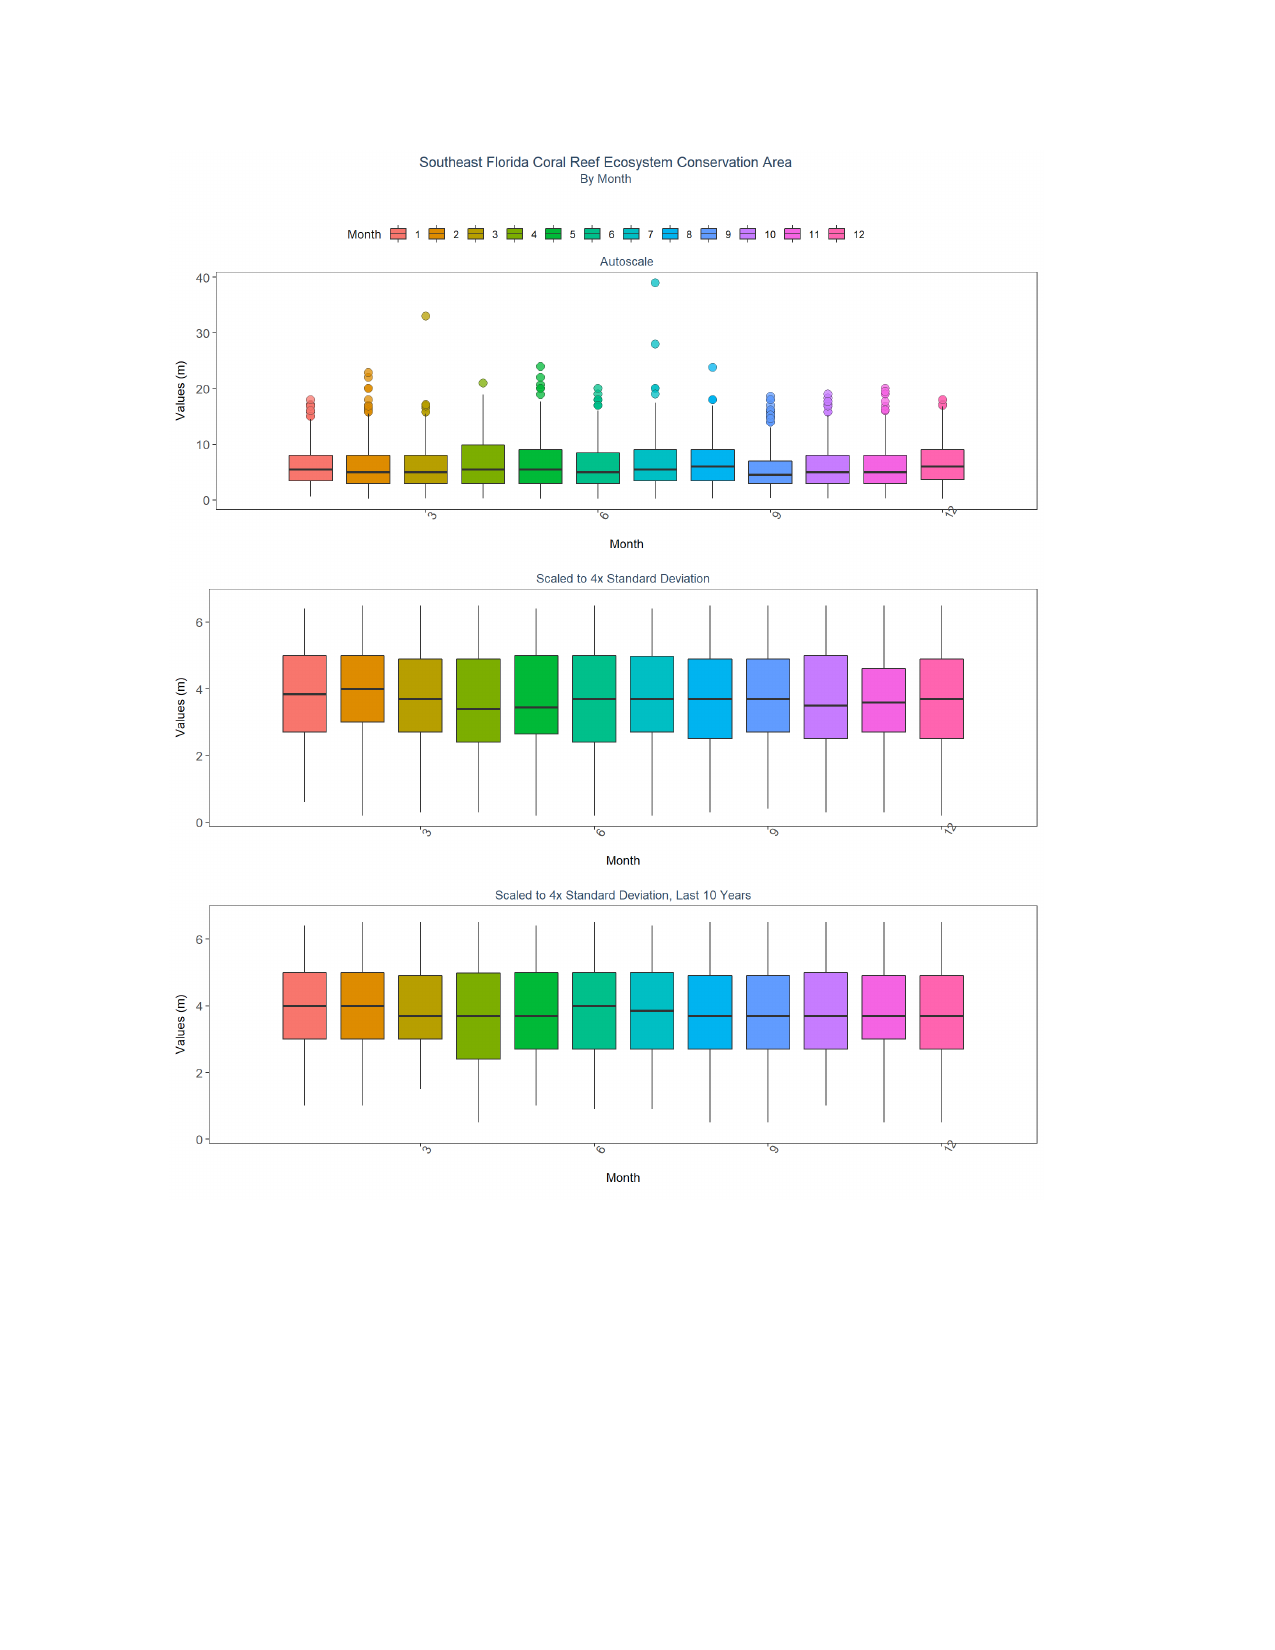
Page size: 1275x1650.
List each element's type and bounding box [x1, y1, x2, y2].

picture [168, 150, 1044, 1200]
